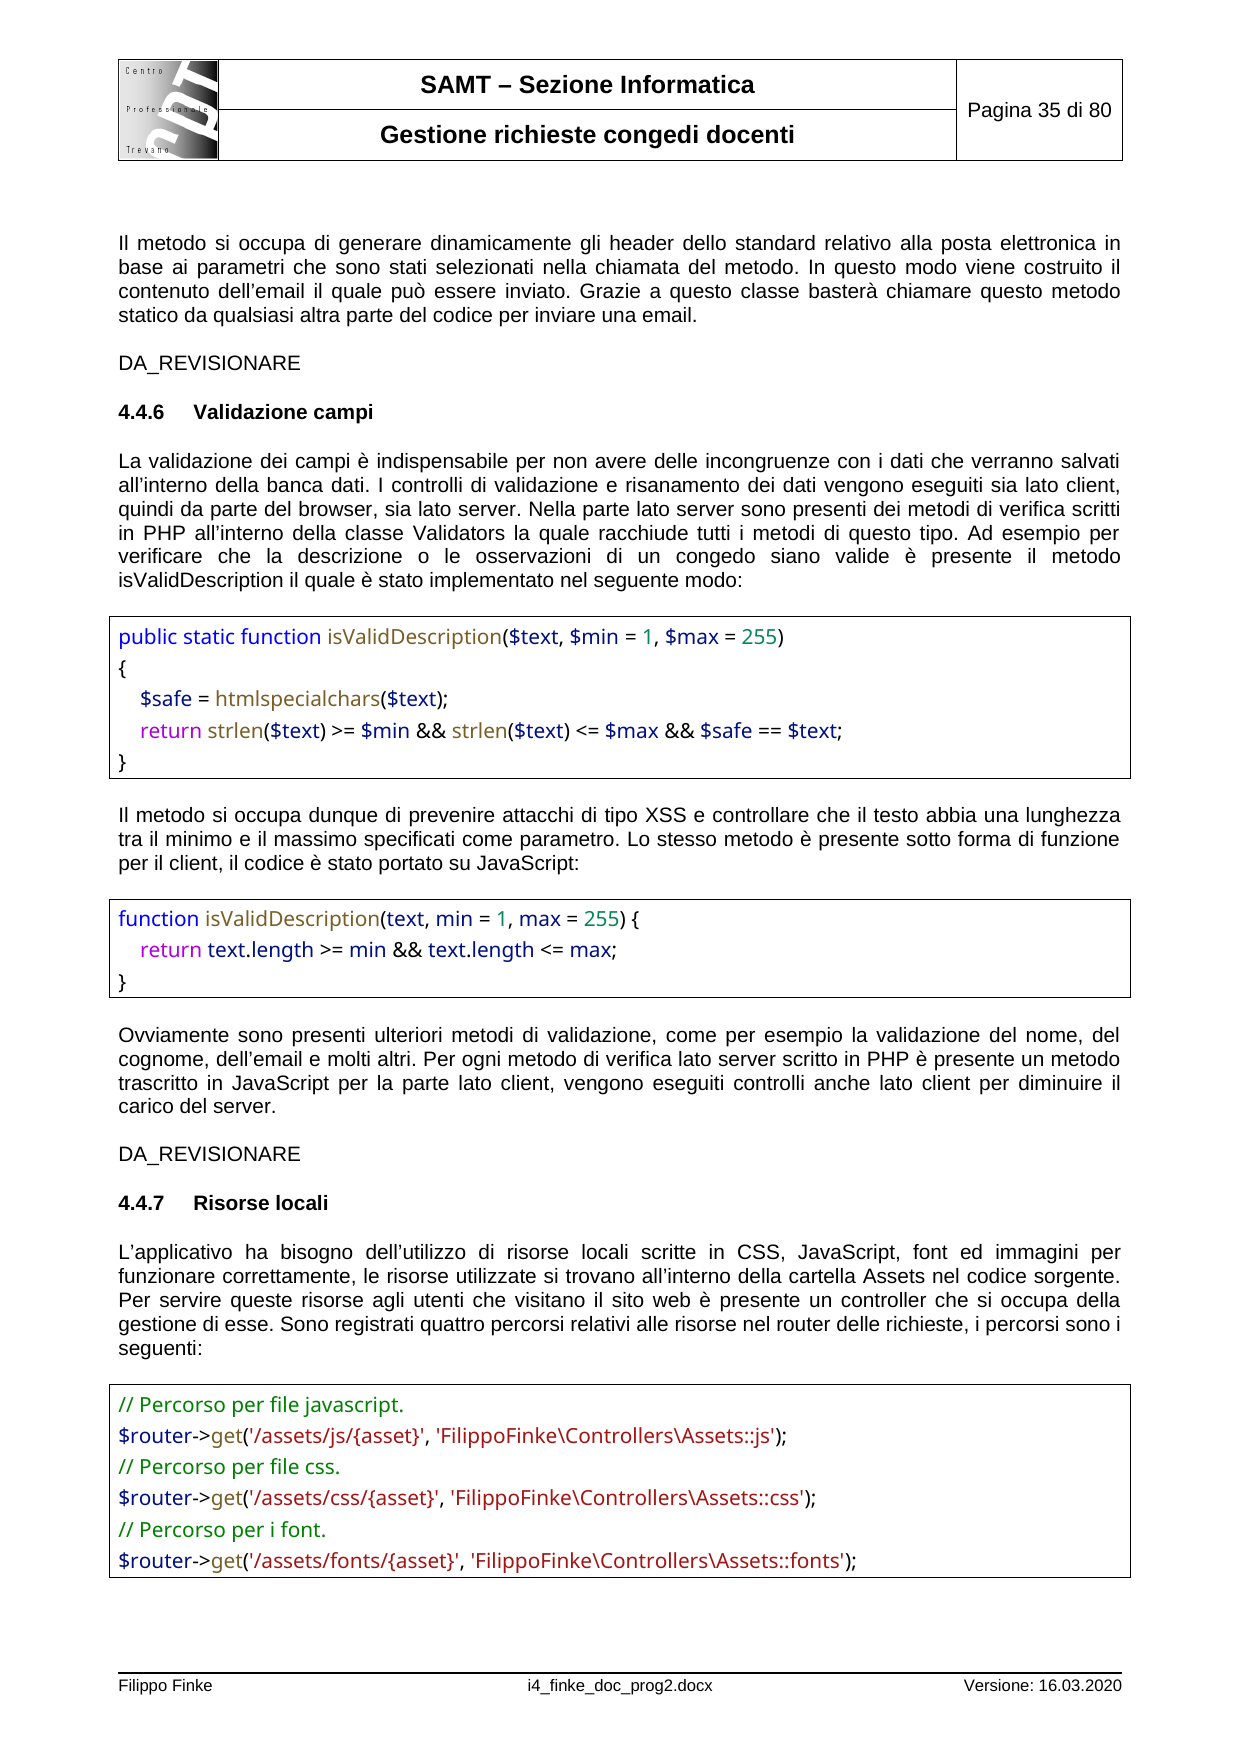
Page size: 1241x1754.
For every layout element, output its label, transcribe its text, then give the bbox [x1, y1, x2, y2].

text // Percorso per file javascript. [110, 1385, 1130, 1418]
text Il metodo si occupa dunque di prevenire attacchi di tipo XSS e controllare che il testo abbia una lunghezza tra il minimo e il massimo specificati come parametro. Lo stesso metodo è presente sotto forma di funzione per il client, il codice è stato portato su JavaScript: [118, 803, 1122, 874]
text $router->get('/assets/css/{asset}', 'FilippoFinke\Controllers\Assets::css'); [118, 1481, 1122, 1512]
text return strlen($text) >= $min && strlen($text) <= $max && $safe == $text; [118, 713, 1122, 741]
subtitle Risorse locali [118, 1191, 1122, 1215]
text DA_REVISIONARE [118, 1142, 1122, 1166]
text // Percorso per file css. [118, 1449, 1122, 1481]
text return text.length >= min && text.length <= max; [118, 933, 1122, 961]
text $router->get('/assets/fonts/{asset}', 'FilippoFinke\Controllers\Assets::fonts'); [110, 1540, 1130, 1577]
text L’applicativo ha bisogno dell’utilizzo di risorse locali scritte in CSS, JavaScript, font ed immagini per funzionare correttamente, le risorse utilizzate si trovano all’interno della cartella Assets nel codice sorgente. Per servire queste risorse agli utenti che visitano il sito web è presente un controller che si occupa della gestione di esse. Sono registrati quattro percorsi relativi alle risorse nel router delle richieste, i percorsi sono i seguenti: [118, 1240, 1122, 1360]
text { [118, 651, 1122, 682]
text function isValidDescription(text, min = 1, max = 255) { [110, 900, 1130, 933]
text public static function isValidDescription($text, $min = 1, $max = 255) [110, 617, 1130, 651]
subtitle Validazione campi [118, 399, 1122, 423]
text $router->get('/assets/js/{asset}', 'FilippoFinke\Controllers\Assets::js'); [118, 1418, 1122, 1449]
text // Percorso per i font. [118, 1512, 1122, 1540]
text Ovviamente sono presenti ulteriori metodi di validazione, come per esempio la validazione del nome, del cognome, dell’email e molti altri. Per ogni metodo di verifica lato server scritto in PHP è presente un metodo trascritto in JavaScript per la parte lato client, vengono eseguiti controlli anche lato client per diminuire il carico del server. [118, 1022, 1122, 1118]
text } [110, 741, 1130, 778]
text $safe = htmlspecialchars($text); [118, 682, 1122, 713]
picture [118, 60, 218, 159]
text La validazione dei campi è indispensabile per non avere delle incongruenze con i dati che verranno salvati all’interno della banca dati. I controlli di validazione e risanamento dei dati vengono eseguiti sia lato client, quindi da parte del browser, sia lato server. Nella parte lato server sono presenti dei metodi di verifica scritti in PHP all’interno della classe Validators la quale racchiude tutti i metodi di questo tipo. Ad esempio per verificare che la descrizione o le osservazioni di un congedo siano valide è presente il metodo isValidDescription il quale è stato implementato nel seguente modo: [118, 448, 1122, 592]
text } [110, 961, 1130, 997]
text DA_REVISIONARE [118, 351, 1122, 374]
text Il metodo si occupa di generare dinamicamente gli header dello standard relativo alla posta elettronica in base ai parametri che sono stati selezionati nella chiamata del metodo. In questo modo viene costruito il contenuto dell’email il quale può essere inviato. Grazie a questo classe basterà chiamare questo metodo statico da qualsiasi altra parte del codice per inviare una email. [118, 231, 1122, 327]
